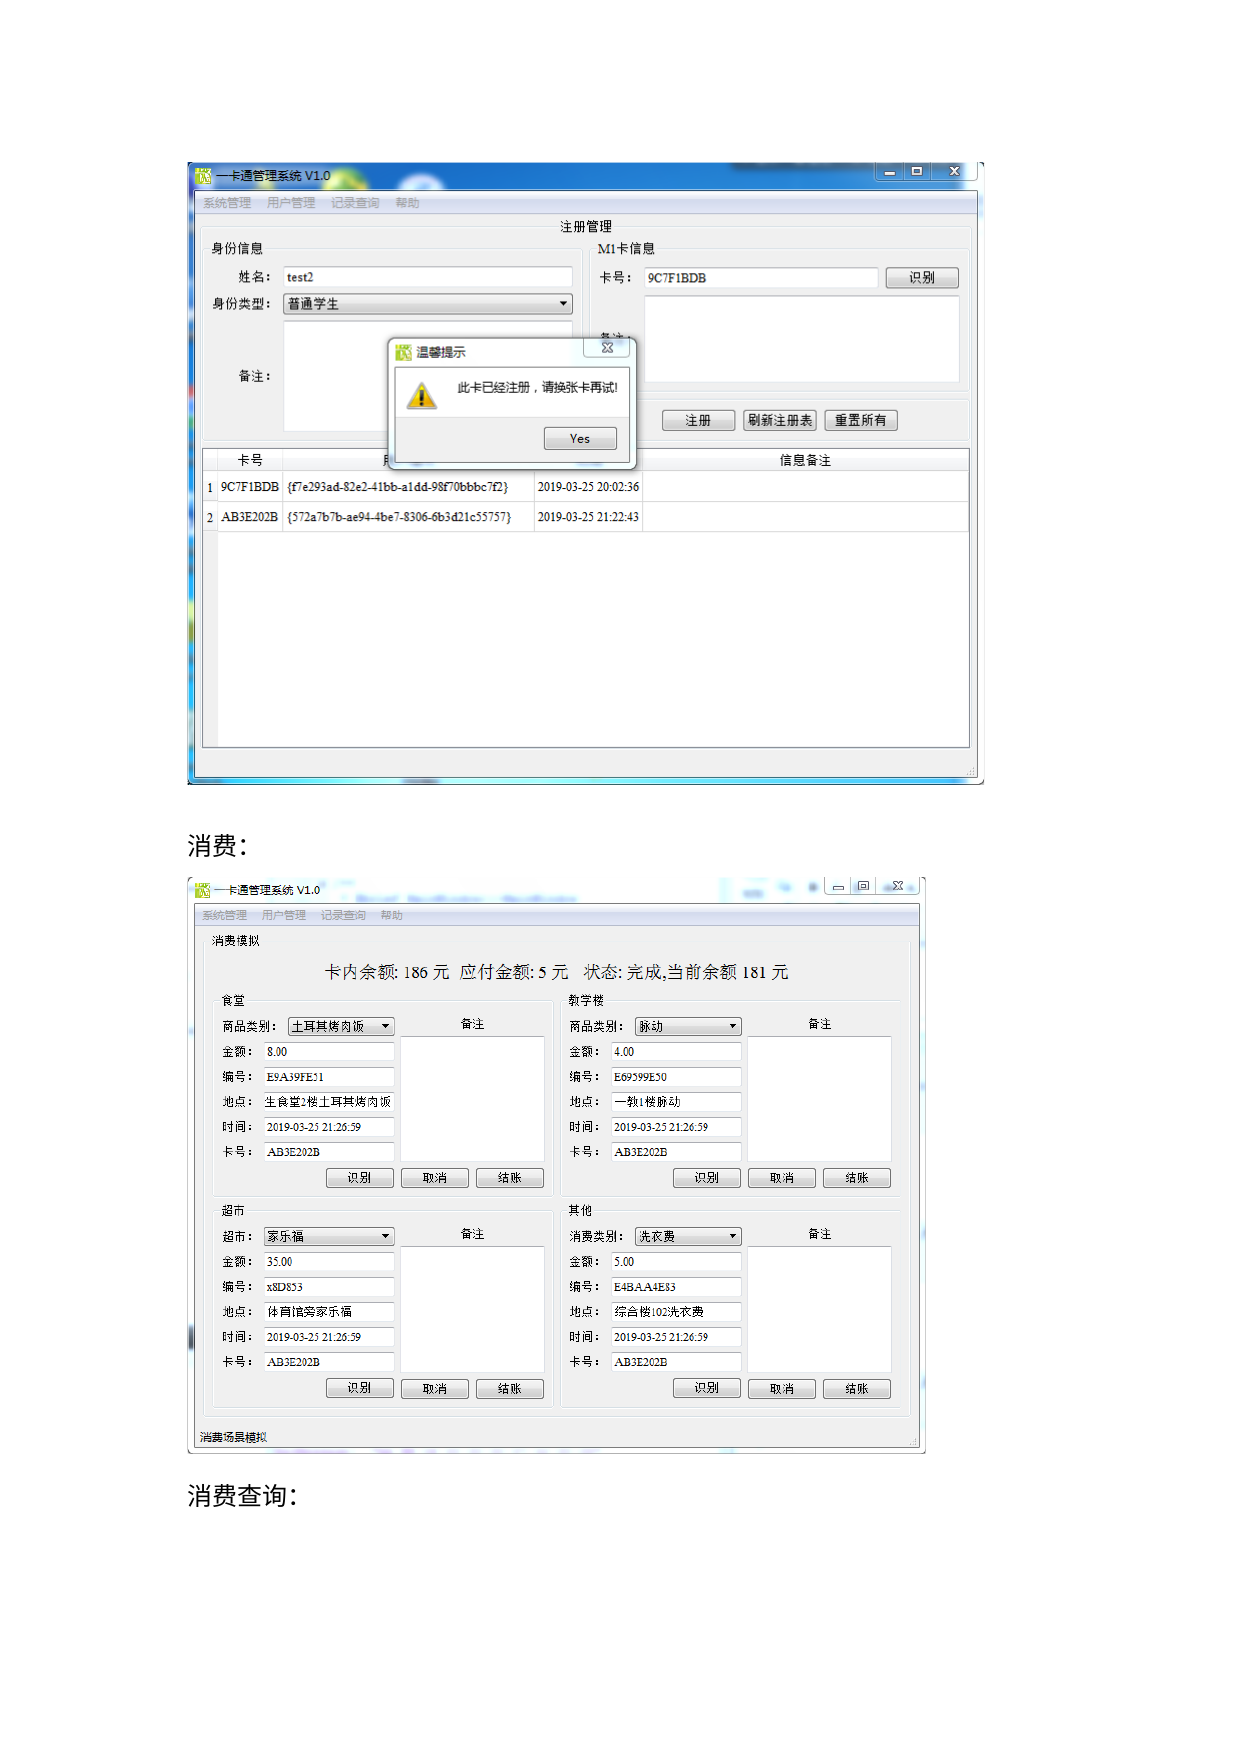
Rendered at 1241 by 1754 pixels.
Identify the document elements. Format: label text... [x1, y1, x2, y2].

text 消费查询： [187, 1462, 1053, 1527]
text 消费： [187, 812, 1053, 877]
picture [187, 877, 926, 1454]
picture [187, 162, 985, 785]
